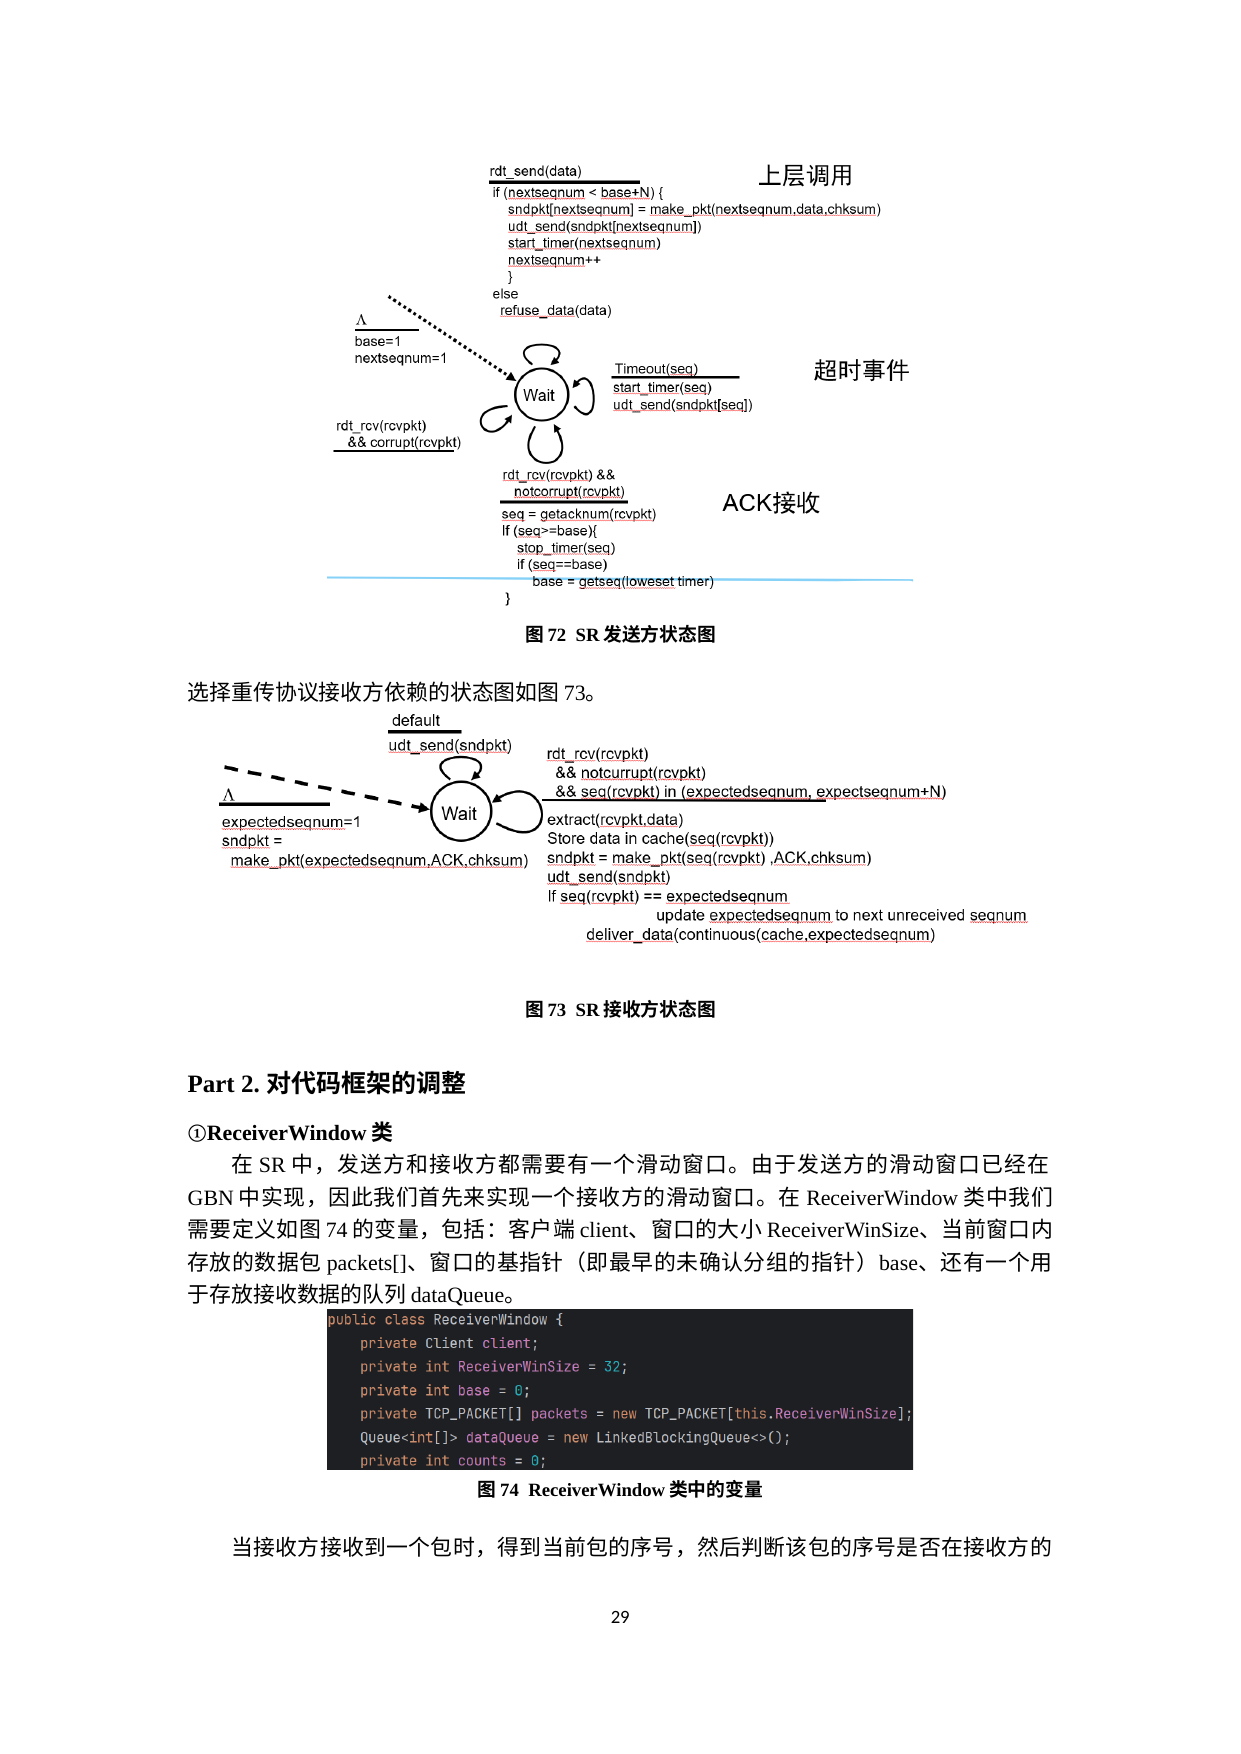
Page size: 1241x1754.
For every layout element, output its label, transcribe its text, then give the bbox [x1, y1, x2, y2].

picture [208, 707, 1033, 948]
text 选择重传协议接收方依赖的状态图如图73。 [187, 674, 1053, 707]
text ①ReceiverWindow类 [187, 1114, 1053, 1147]
text 图72 SR发送方状态图 [187, 617, 1053, 649]
text 图73 SR接收方状态图 [187, 992, 1053, 1024]
text Part 2. 对代码框架的调整 [187, 1049, 1053, 1114]
text 在SR中，发送方和接收方都需要有一个滑动窗口。由于发送方的滑动窗口已经在GBN中实现，因此我们首先来实现一个接收方的滑动窗口。在ReceiverWindow类中我们需要定义如图74的变量，包括：客户端client、窗口的大小ReceiverWinSize、当前窗口内存放的数据包packets[]、窗口的基指针（即最早的未确认分组的指针）base、还有一个用于存放接收数据的队列dataQueue。 [187, 1147, 1053, 1309]
picture [327, 162, 914, 609]
text 图74 ReceiverWindow类中的变量 [187, 1472, 1053, 1504]
picture [327, 1309, 914, 1470]
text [187, 1529, 1053, 1562]
